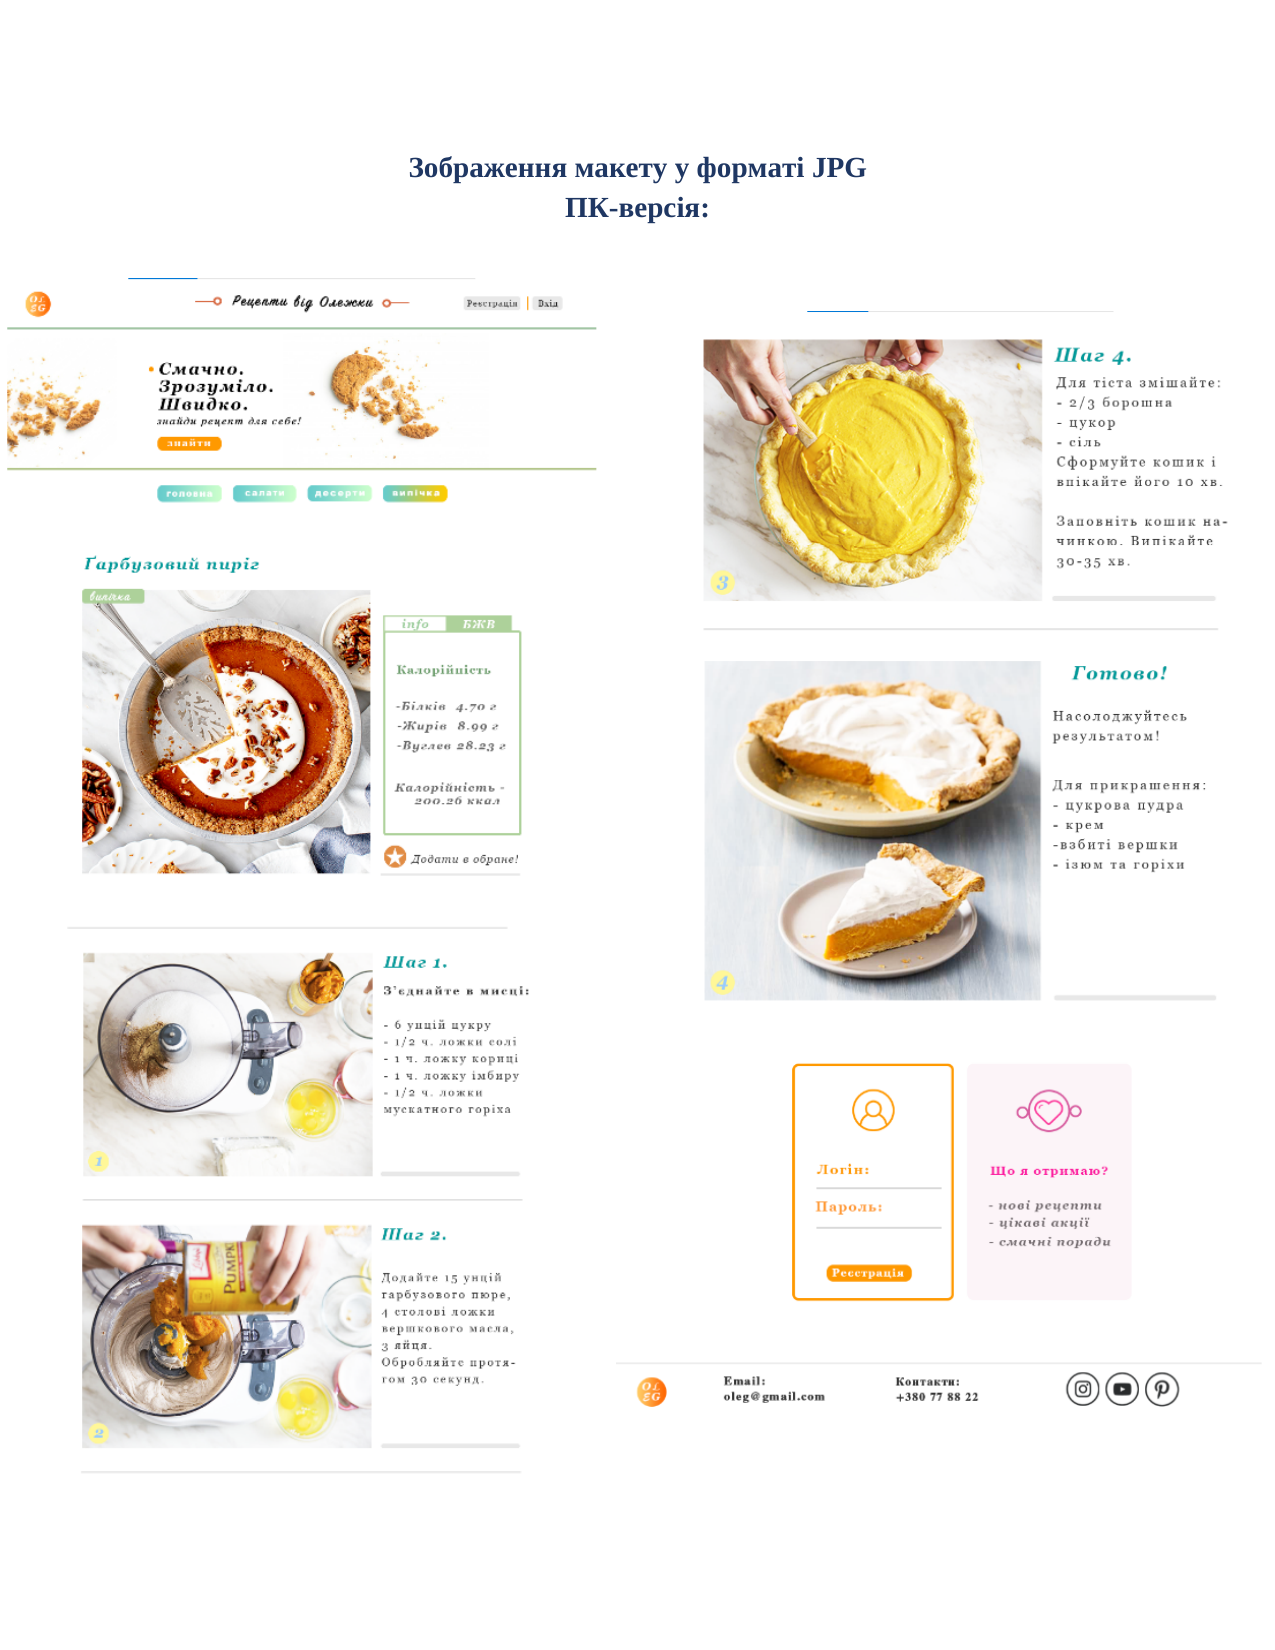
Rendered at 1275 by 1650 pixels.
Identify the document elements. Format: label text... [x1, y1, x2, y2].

picture [612, 311, 1262, 1410]
text Зображення макету у форматі JPG [150, 150, 1125, 183]
picture [5, 278, 600, 1485]
text ПК-версія: [150, 190, 1125, 223]
